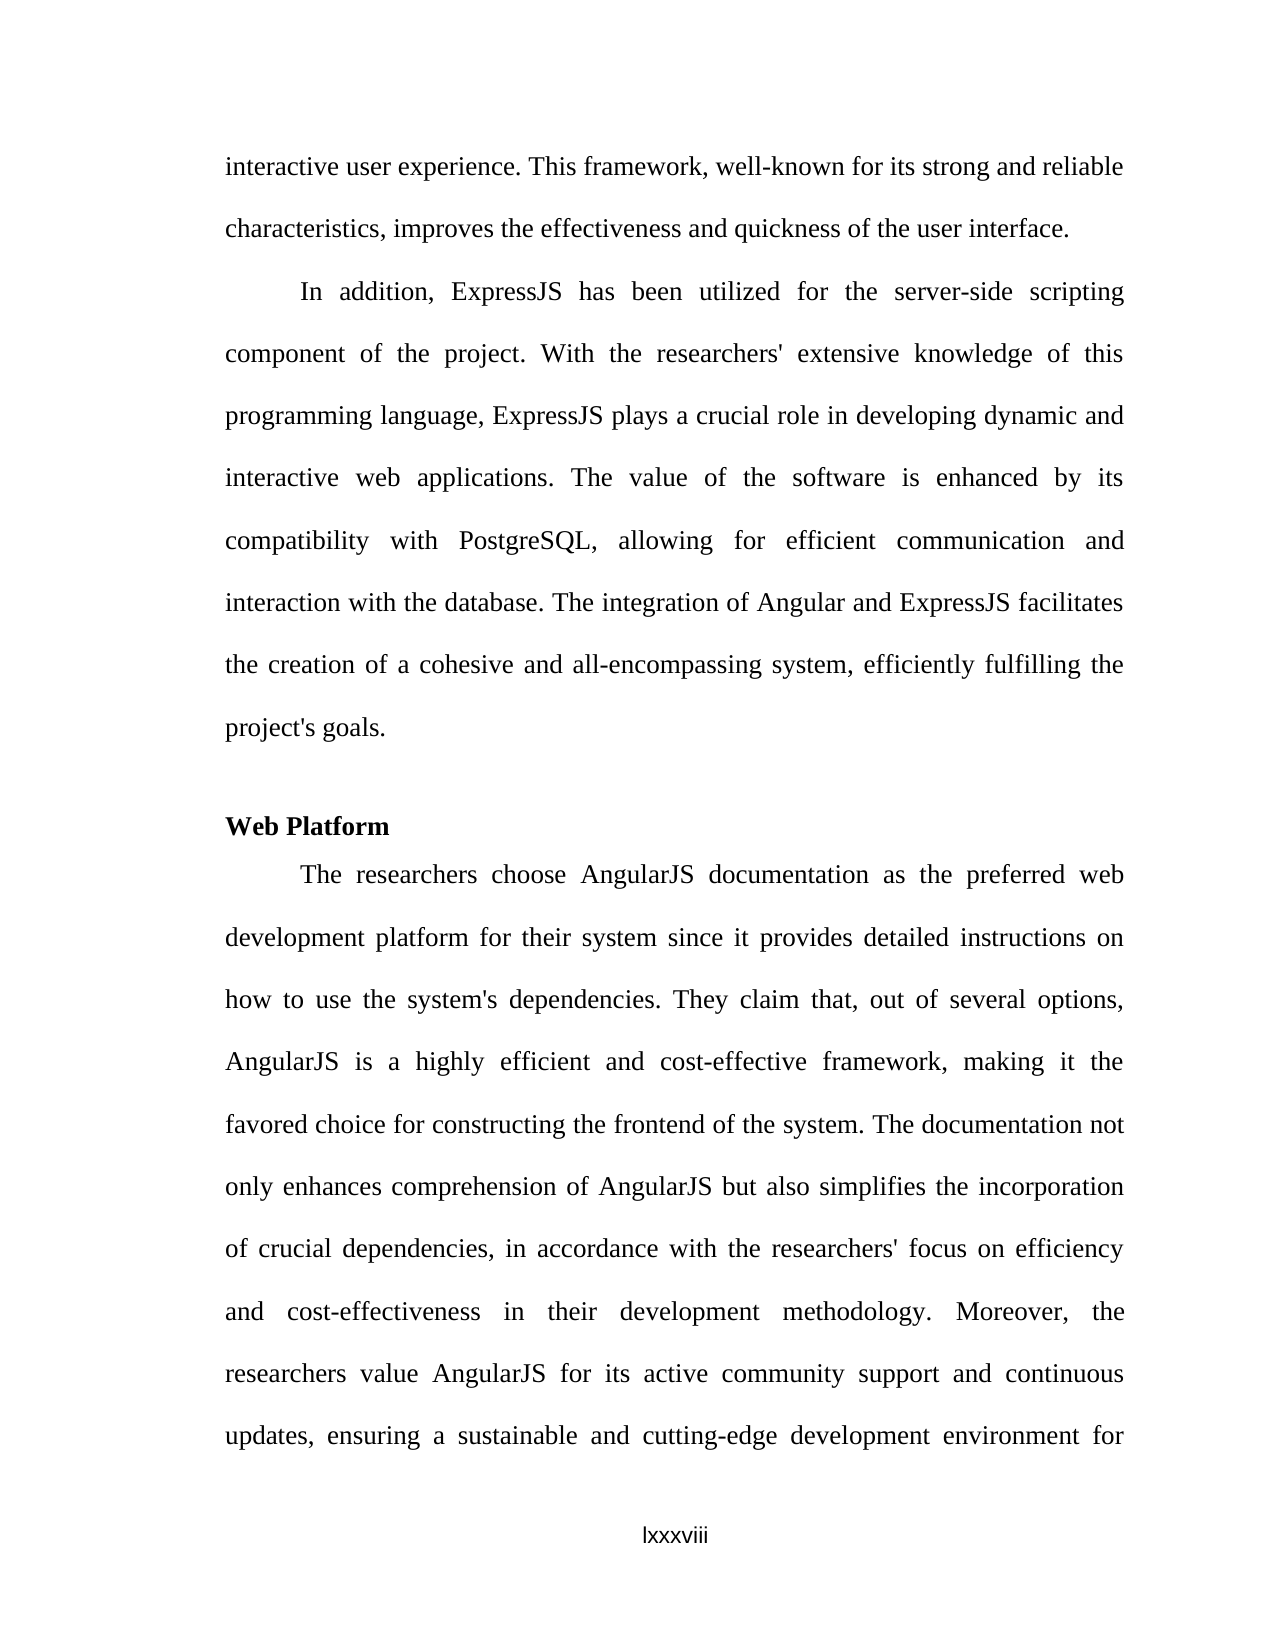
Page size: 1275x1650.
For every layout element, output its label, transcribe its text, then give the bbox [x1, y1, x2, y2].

subtitle Web Platform [225, 810, 1125, 842]
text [225, 859, 1125, 1450]
text In addition, ExpressJS has been utilized for the server-side scripting component of the project. With the researchers' extensive knowledge of this programming language, ExpressJS plays a crucial role in developing dynamic and interactive web applications. The value of the software is enhanced by its compatibility with PostgreSQL, allowing for efficient communication and interaction with the database. The integration of Angular and ExpressJS facilitates the creation of a cohesive and all-encompassing system, efficiently fulfilling the project's goals. [225, 274, 1125, 742]
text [225, 150, 1125, 243]
